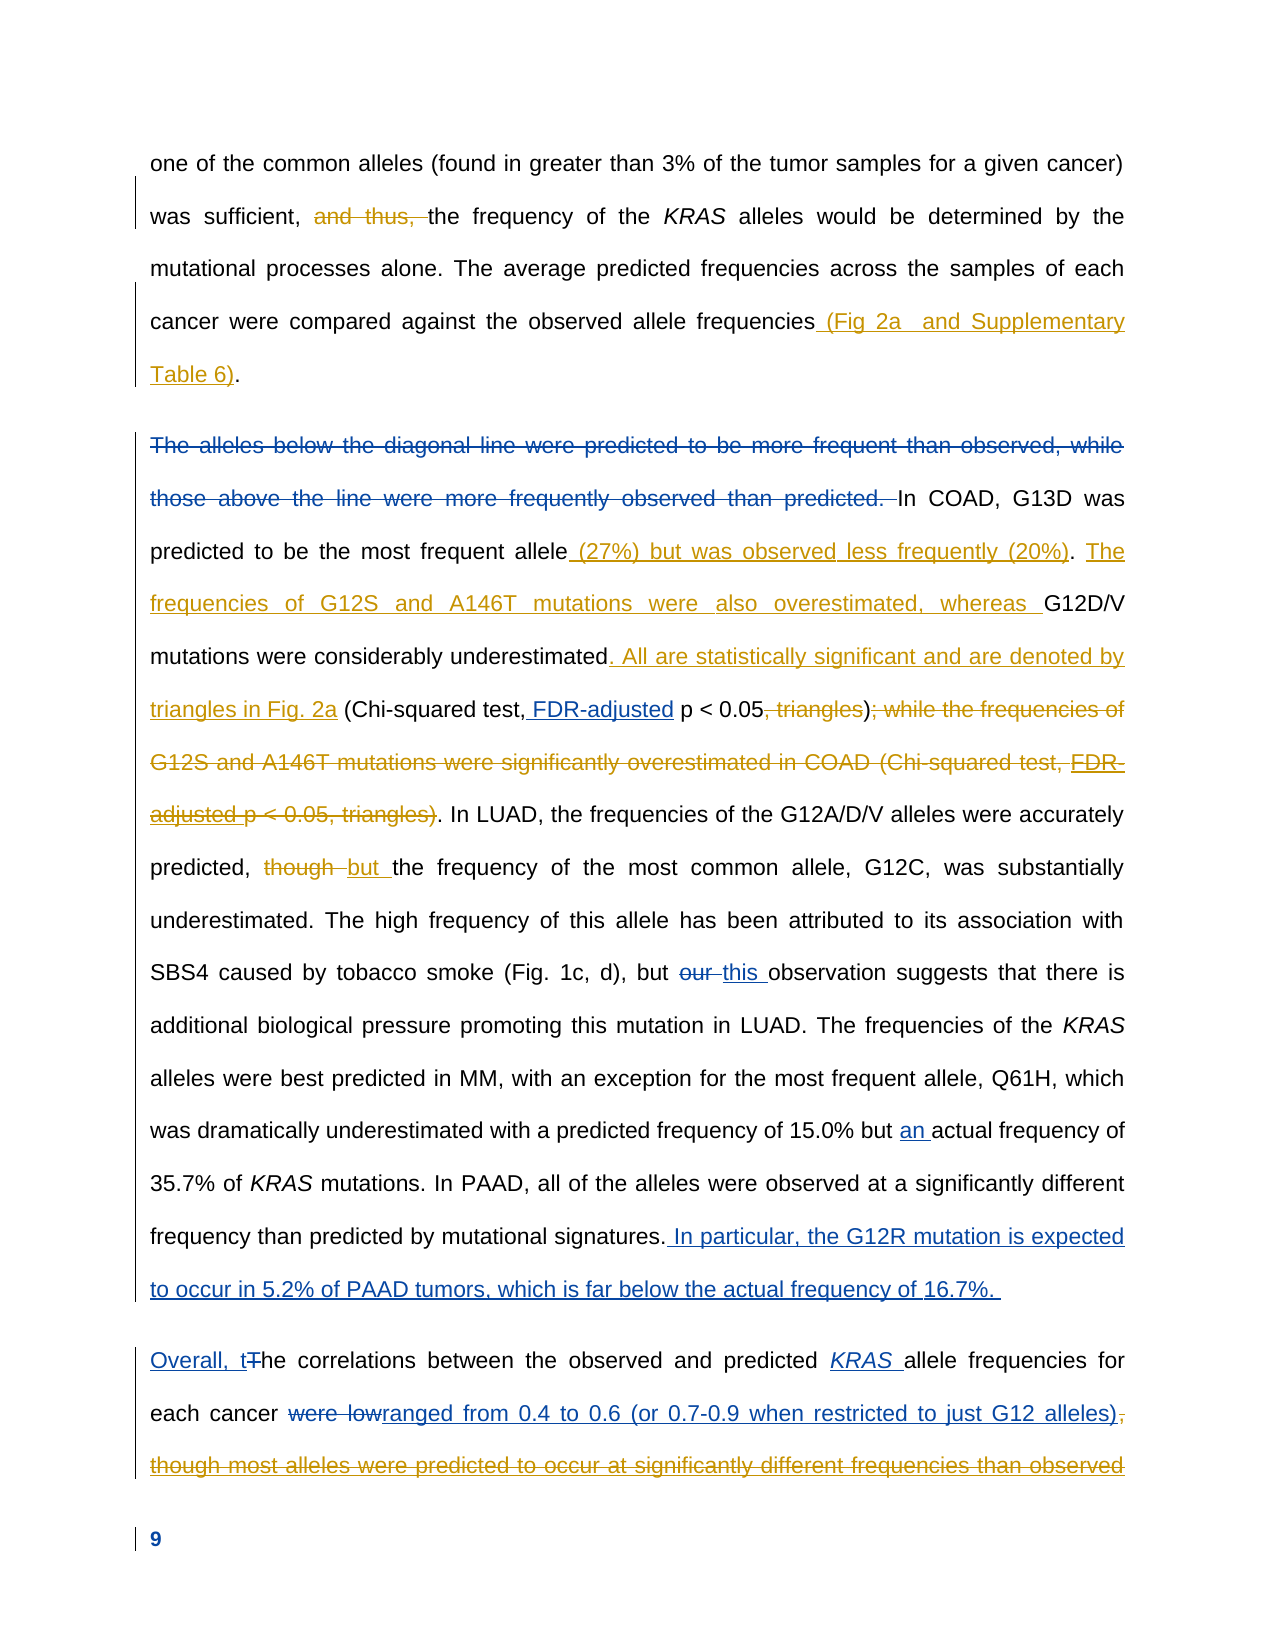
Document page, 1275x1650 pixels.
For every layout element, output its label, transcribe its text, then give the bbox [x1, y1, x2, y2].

text In COAD, G13D was predicted to be the most frequent allele. G12D/V mutations were considerably underestimated (Chi-squared test, p < 0.05). In LUAD, the frequencies of the G12A/D/V alleles were accurately predicted, the frequency of the most common allele, G12C, was substantially underestimated. The high frequency of this allele has been attributed to its association with SBS4 caused by tobacco smoke (Fig. 1c, d), but observation suggests that there is additional biological pressure promoting this mutation in LUAD. The frequencies of the KRAS alleles were best predicted in MM, with an exception for the most frequent allele, Q61H, which was dramatically underestimated with a predicted frequency of 15.0% but actual frequency of 35.7% of KRAS mutations. In PAAD, all of the alleles were observed at a significantly different frequency than predicted by mutational signatures. [150, 432, 1125, 763]
text In COAD, G13D was predicted to be the most frequent allele. G12D/V mutations were considerably underestimated (Chi-squared test, p < 0.05). In LUAD, the frequencies of the G12A/D/V alleles were accurately predicted, the frequency of the most common allele, G12C, was substantially underestimated. The high frequency of this allele has been attributed to its association with SBS4 caused by tobacco smoke (Fig. 1c, d), but observation suggests that there is additional biological pressure promoting this mutation in LUAD. The frequencies of the KRAS alleles were best predicted in MM, with an exception for the most frequent allele, Q61H, which was dramatically underestimated with a predicted frequency of 15.0% but actual frequency of 35.7% of KRAS mutations. In PAAD, all of the alleles were observed at a significantly different frequency than predicted by mutational signatures. [150, 764, 1125, 1302]
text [150, 1347, 1125, 1467]
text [150, 150, 1125, 387]
